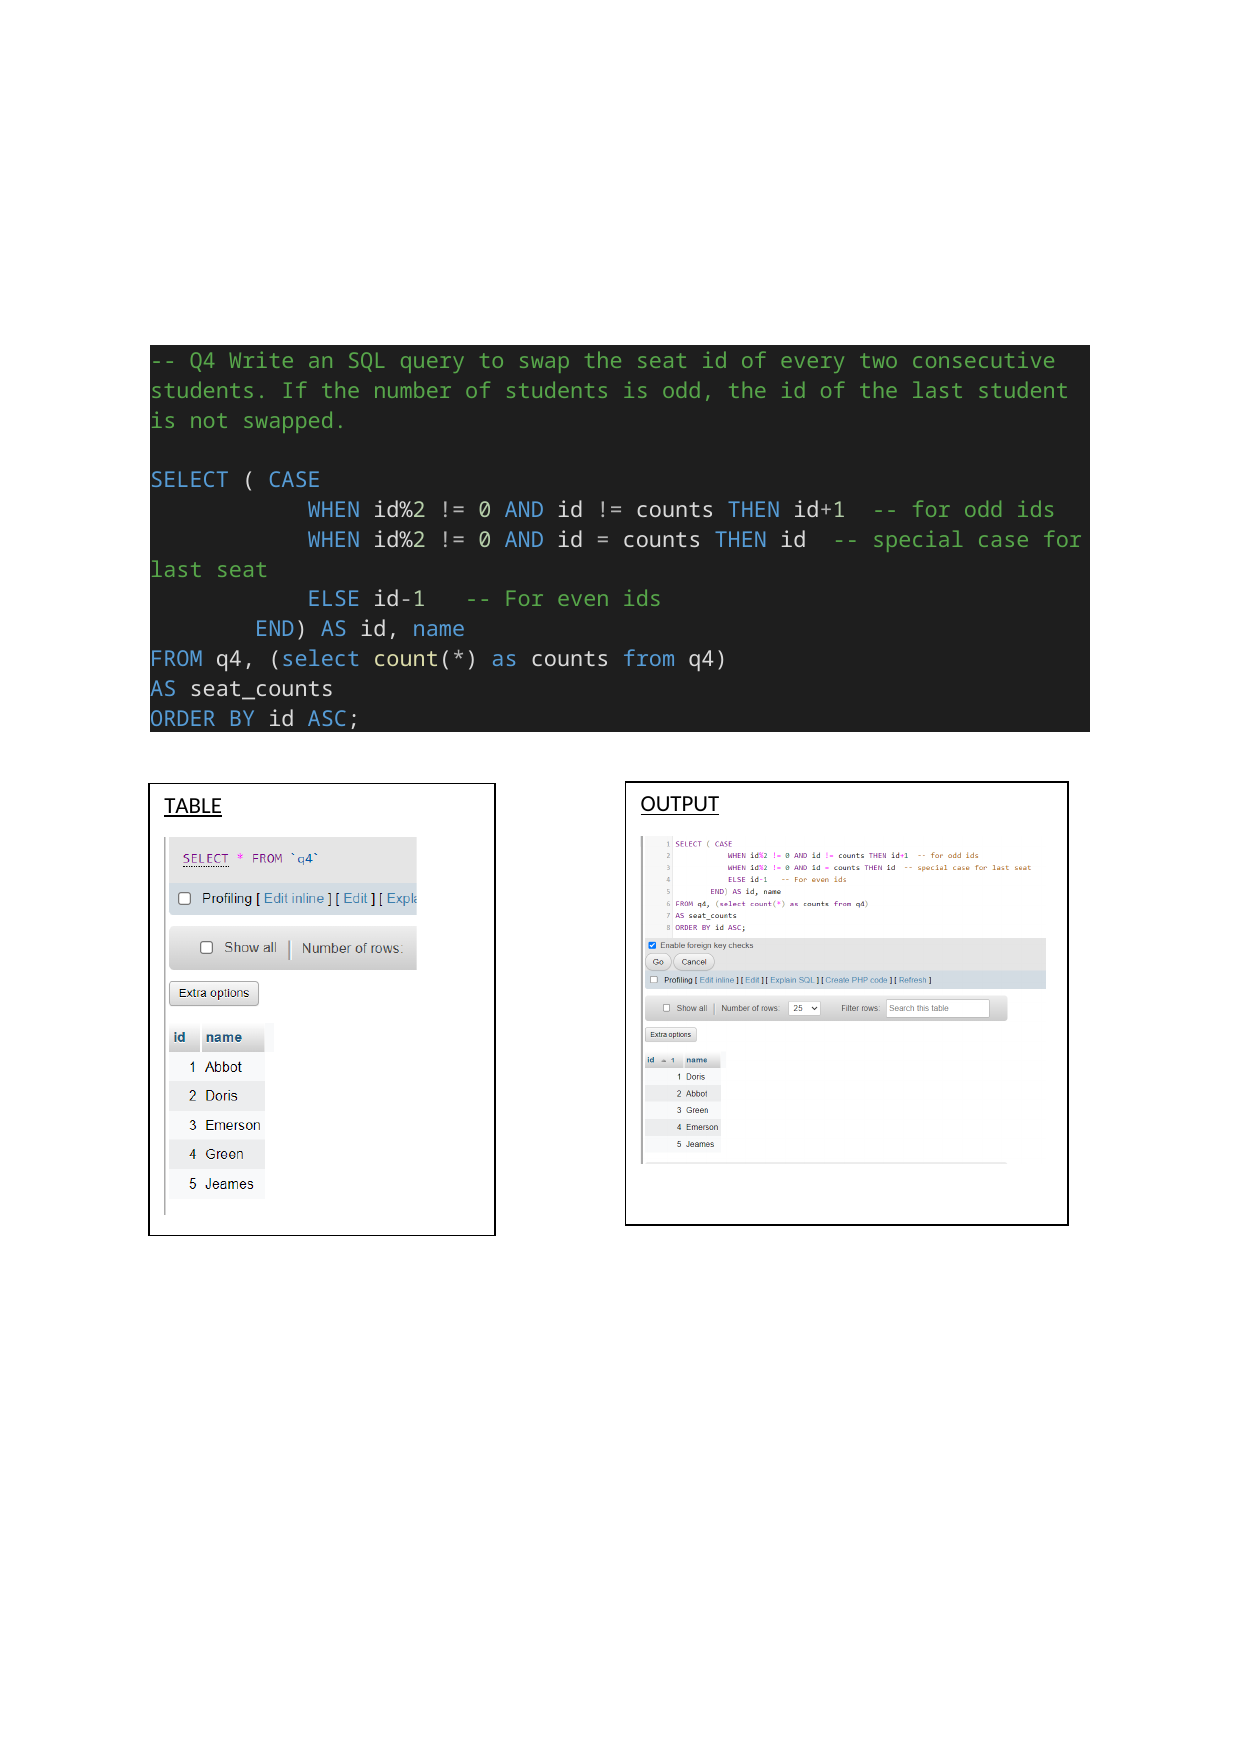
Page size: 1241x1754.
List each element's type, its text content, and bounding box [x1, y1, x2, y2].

text ORDER BY id ASC; [150, 702, 1090, 732]
text SELECT ( CASE [150, 464, 1090, 494]
text -- Q4 Write an SQL query to swap the seat id of every two consecutive [150, 345, 1090, 375]
text FROM q4, (select count(*) as counts from q4) [150, 643, 1090, 673]
text END) AS id, name [150, 613, 1090, 643]
text WHEN id%2 != 0 AND id = counts THEN id -- special case for last seat [150, 524, 1090, 583]
text WHEN id%2 != 0 AND id != counts THEN id+1 -- for odd ids [150, 494, 1090, 524]
text students. If the number of students is odd, the id of the last student is not swapped. [150, 375, 1090, 434]
text ELSE id-1 -- For even ids [150, 583, 1090, 613]
text AS seat_counts [150, 673, 1090, 702]
